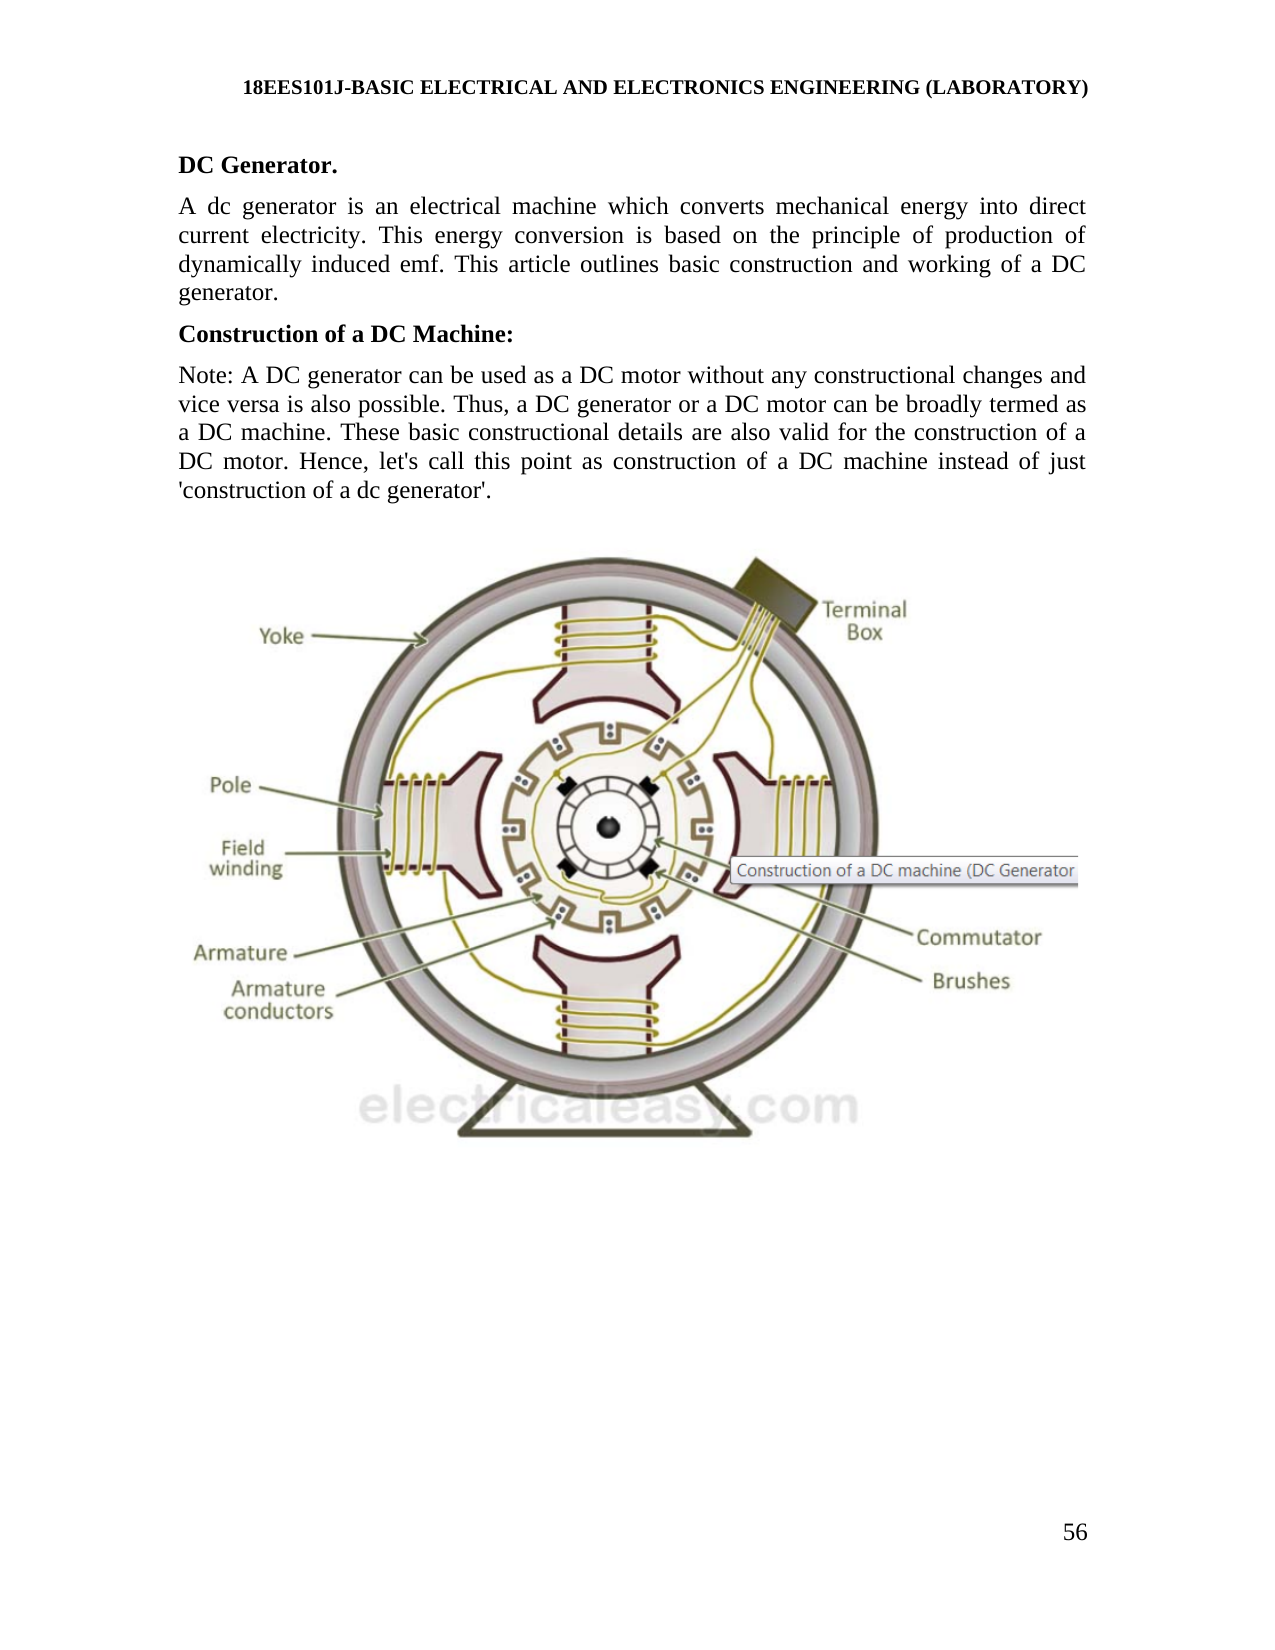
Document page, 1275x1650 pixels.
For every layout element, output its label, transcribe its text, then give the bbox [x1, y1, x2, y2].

picture [178, 516, 1079, 1173]
text Construction of a DC Machine: [178, 319, 1087, 347]
text Note: A DC generator can be used as a DC motor without any constructional changes and vice versa is also possible. Thus, a DC generator or a DC motor can be broadly termed as a DC machine. These basic constructional details are also valid for the construction of a DC motor. Hence, let's call this point as construction of a DC machine instead of just 'construction of a dc generator'. [178, 360, 1087, 504]
text A dc generator is an electrical machine which converts mechanical energy into direct current electricity. This energy conversion is based on the principle of production of dynamically induced emf. This article outlines basic construction and working of a DC generator. [178, 191, 1087, 306]
text DC Generator. [178, 150, 1087, 179]
